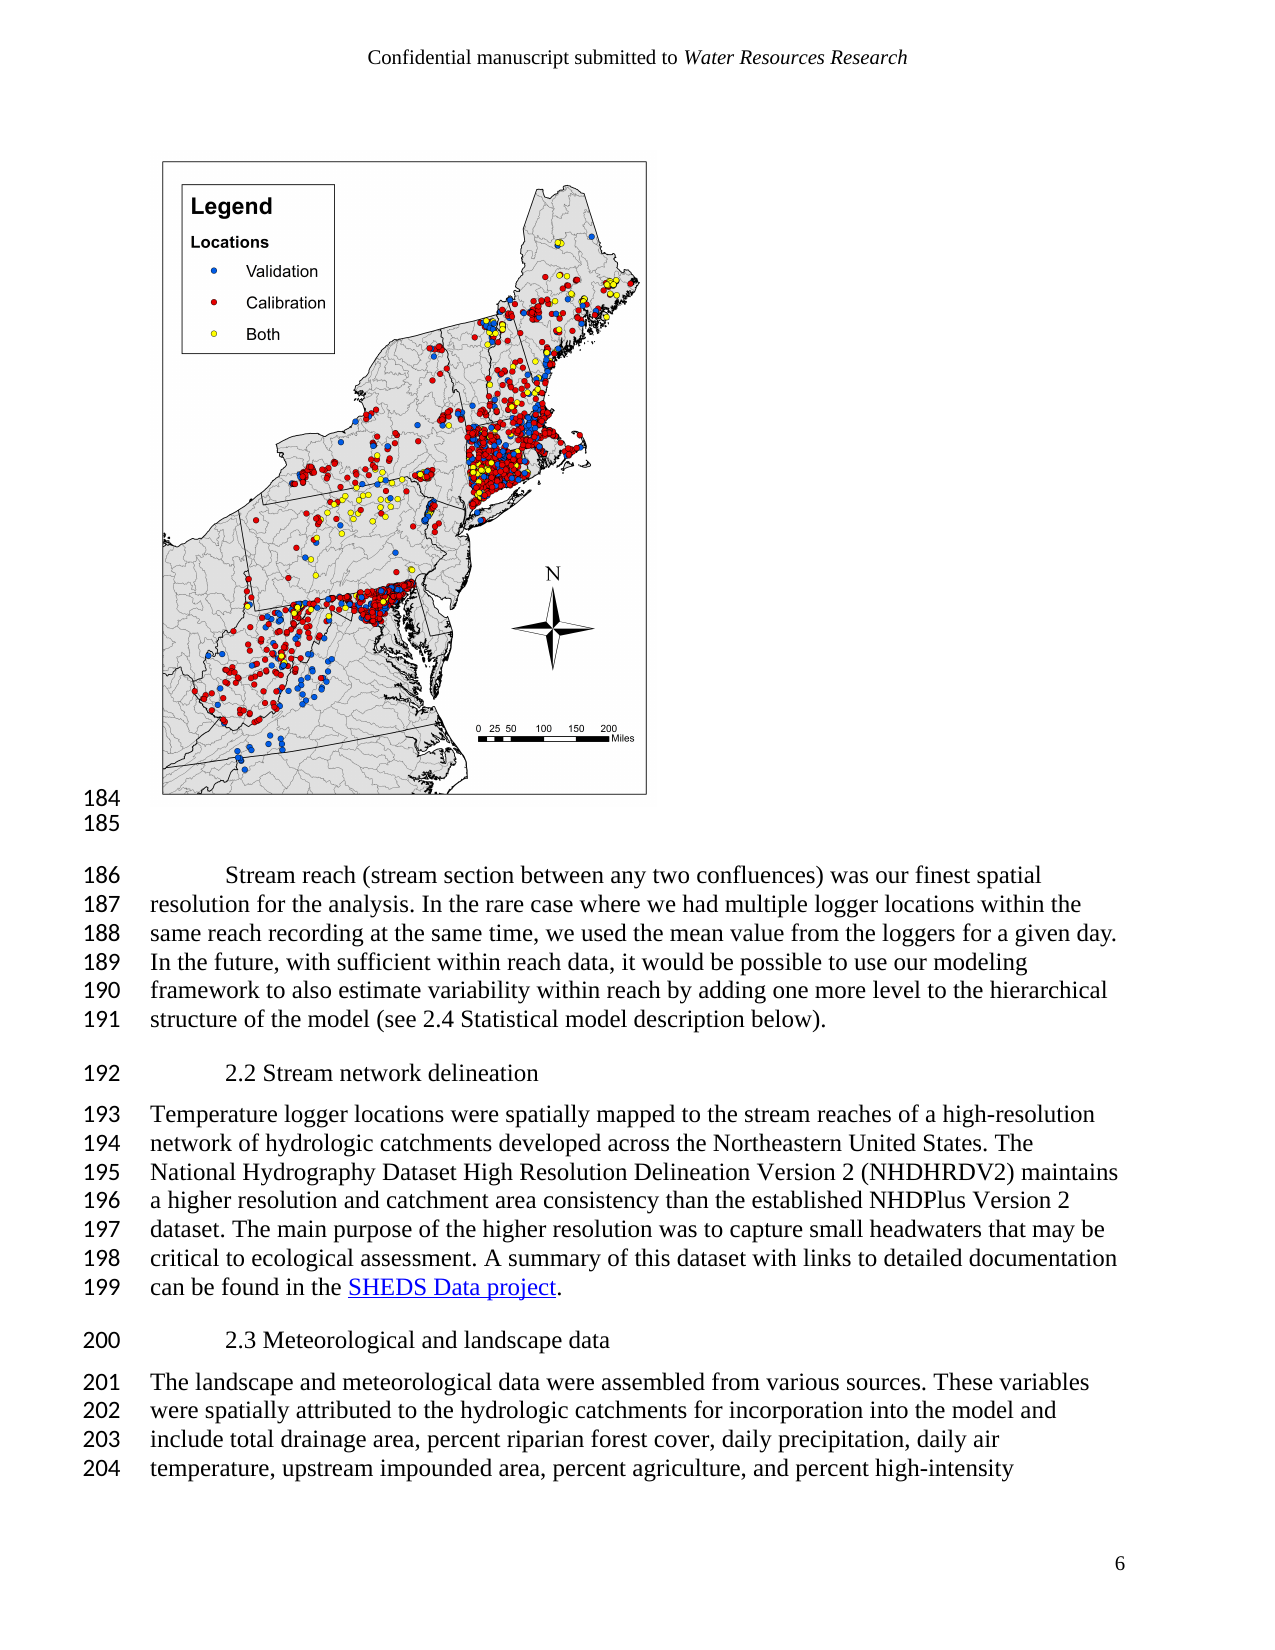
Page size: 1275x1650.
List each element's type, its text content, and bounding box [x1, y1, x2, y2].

subtitle 2.3 Meteorological and landscape data [225, 1325, 1125, 1354]
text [150, 1367, 1125, 1482]
subtitle Stream reach (stream section between any two confluences) was our finest spatial resolution for the analysis. In the rare case where we had multiple logger locations within the same reach recording at the same time, we used the mean value from the loggers for a given day. In the future, with sufficient within reach data, it would be possible to use our modeling framework to also estimate variability within reach by adding one more level to the hierarchical structure of the model (see 2.4 Statistical model description below). [150, 860, 1125, 1033]
subtitle 2.2 Stream network delineation [225, 1058, 1125, 1087]
text Temperature logger locations were spatially mapped to the stream reaches of a high-resolution network of hydrologic catchments developed across the Northeastern United States. The National Hydrography Dataset High Resolution Delineation Version 2 (NHDHRDV2) maintains a higher resolution and catchment area consistency than the established NHDPlus Version 2 dataset. The main purpose of the higher resolution was to capture small headwaters that may be critical to ecological assessment. A summary of this dataset with links to detailed documentation can be found in the SHEDS Data project. [150, 1099, 1125, 1300]
